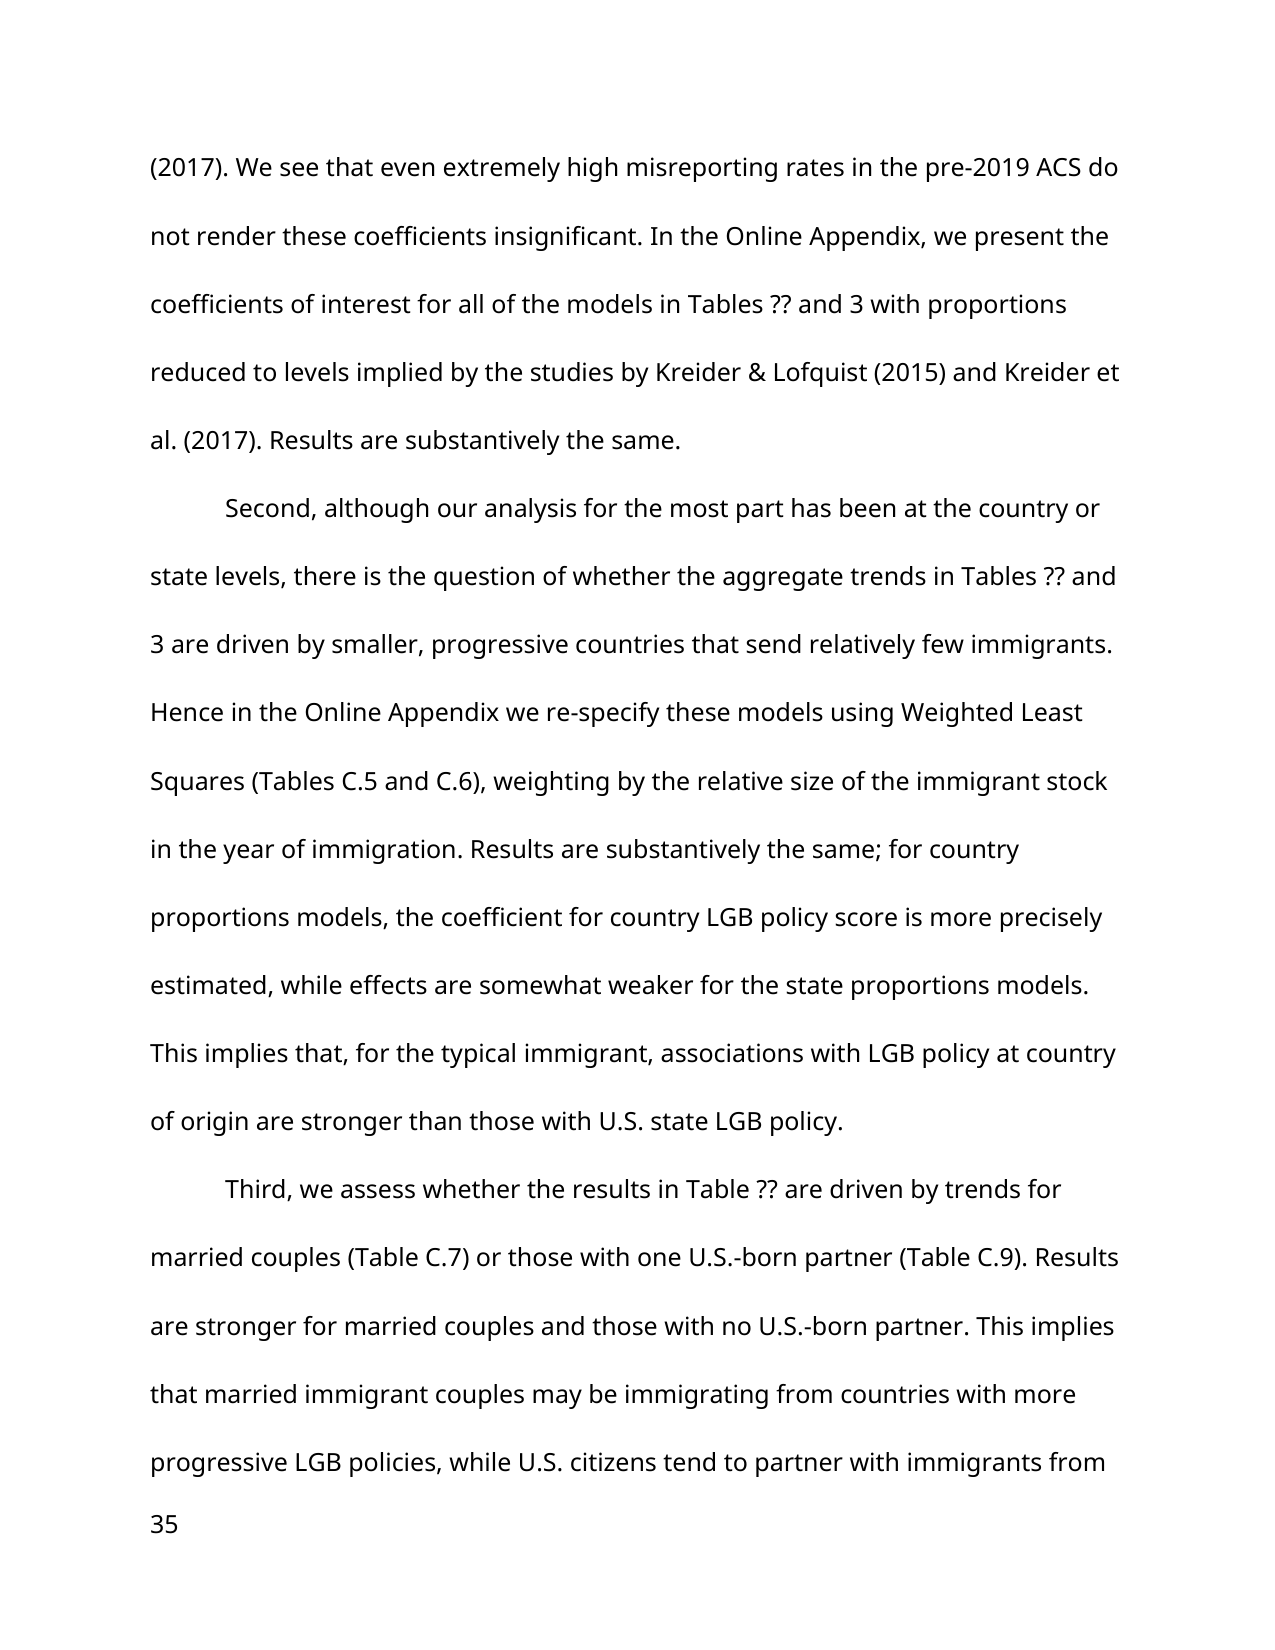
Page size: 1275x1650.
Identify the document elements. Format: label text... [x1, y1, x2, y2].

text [150, 150, 1125, 457]
text Second, although our analysis for the most part has been at the country or state levels, there is the question of whether the aggregate trends in Tables ?? and 3 are driven by smaller, progressive countries that send relatively few immigrants. Hence in the Online Appendix we re-specify these models using Weighted Least Squares (Tables C.5 and C.6), weighting by the relative size of the immigrant stock in the year of immigration. Results are substantively the same; for country proportions models, the coefficient for country LGB policy score is more precisely estimated, while effects are somewhat weaker for the state proportions models. This implies that, for the typical immigrant, associations with LGB policy at country of origin are stronger than those with U.S. state LGB policy. [150, 491, 1125, 1138]
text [150, 1172, 1125, 1478]
